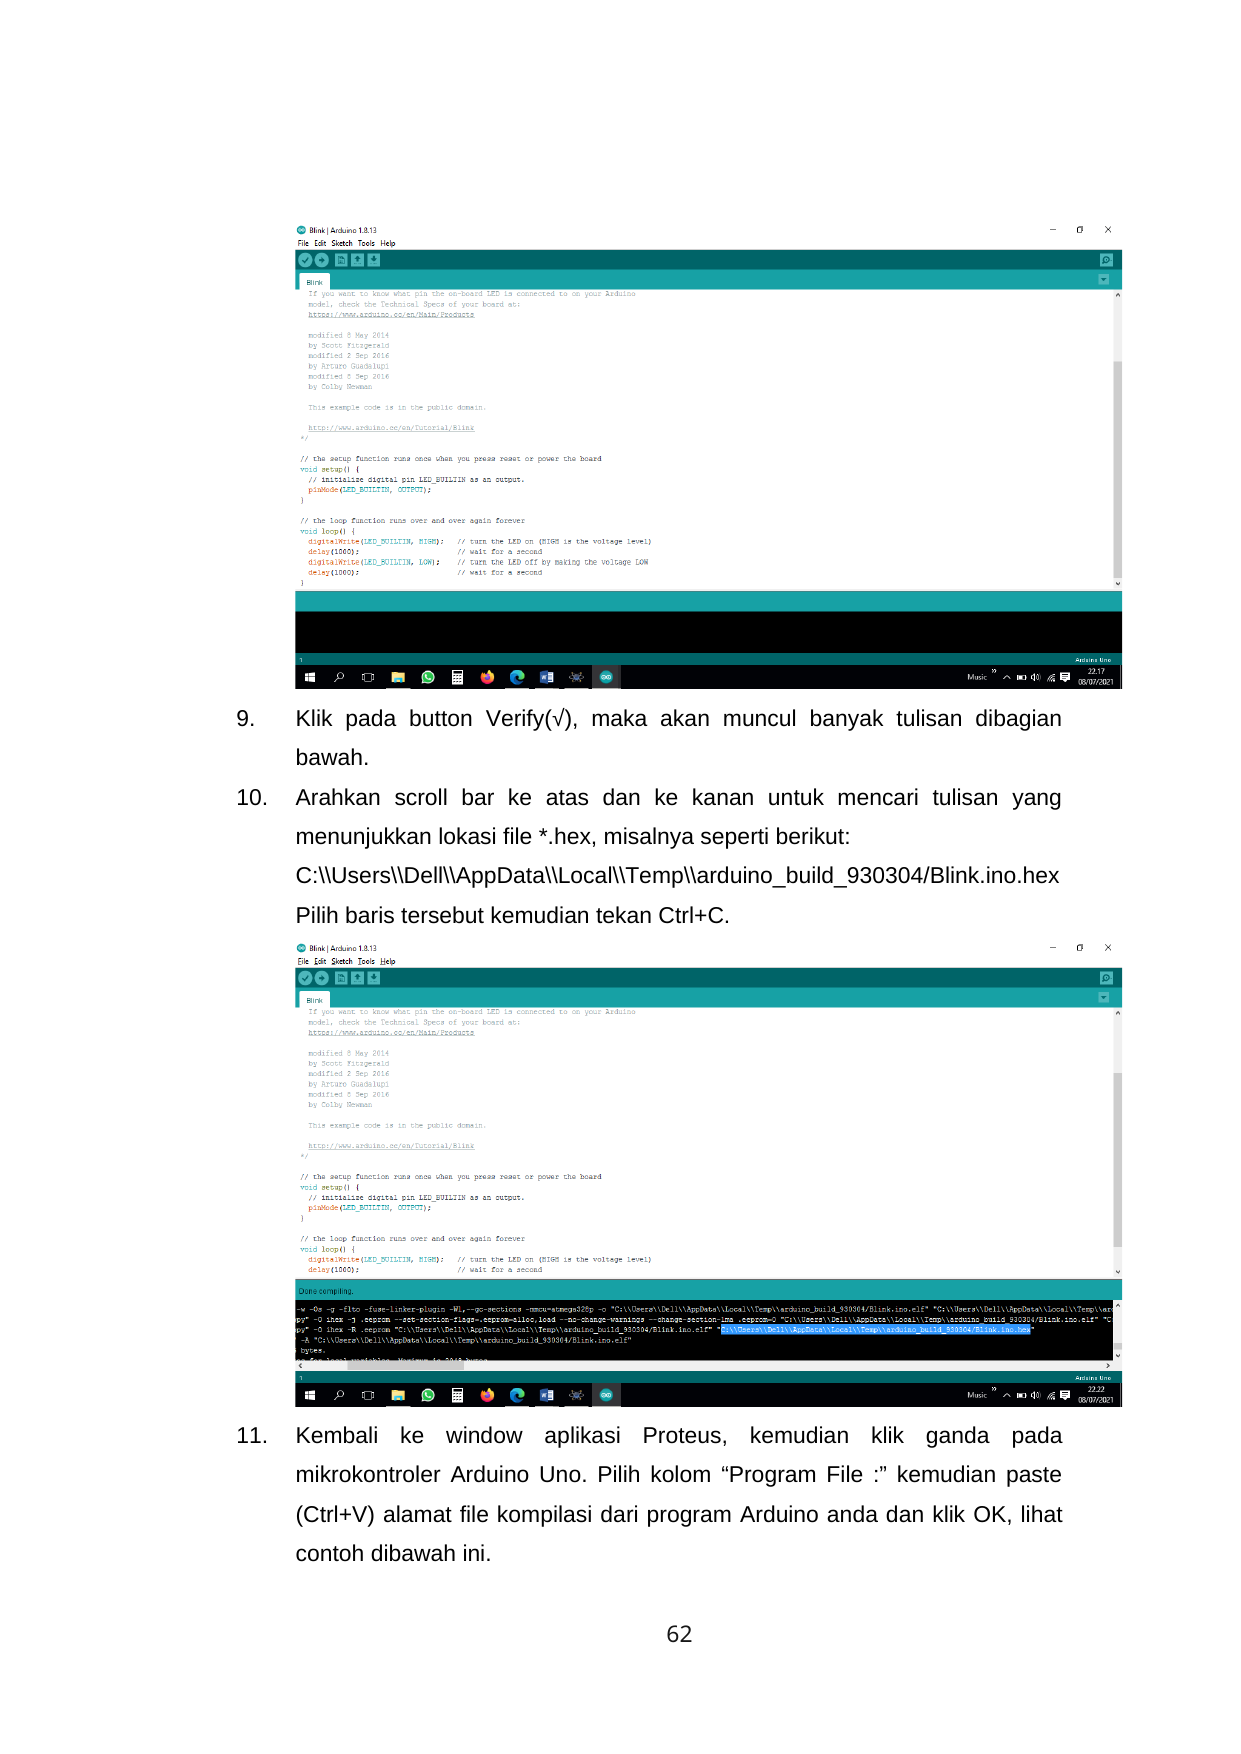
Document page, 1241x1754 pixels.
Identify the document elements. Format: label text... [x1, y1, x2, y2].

list Klik pada button Verify(√), maka akan muncul banyak tulisan dibagian bawah. [236, 704, 1063, 770]
list Pilih baris tersebut kemudian tekan Ctrl+C. [295, 902, 1063, 928]
picture [295, 224, 1123, 689]
list C:\\Users\\Dell\\AppData\\Local\\Temp\\arduino_build_930304/Blink.ino.hex [295, 862, 1063, 889]
list Arahkan scroll bar ke atas dan ke kanan untuk mencari tulisan yang menunjukkan lokasi file *.hex, misalnya seperti berikut: [236, 783, 1063, 849]
list Kembali ke window aplikasi Proteus, kemudian klik ganda pada mikrokontroler Arduino Uno. Pilih kolom “Program File :” kemudian paste (Ctrl+V) alamat file kompilasi dari program Arduino anda dan klik OK, lihat contoh dibawah ini. [236, 1422, 1063, 1567]
picture [295, 941, 1123, 1407]
